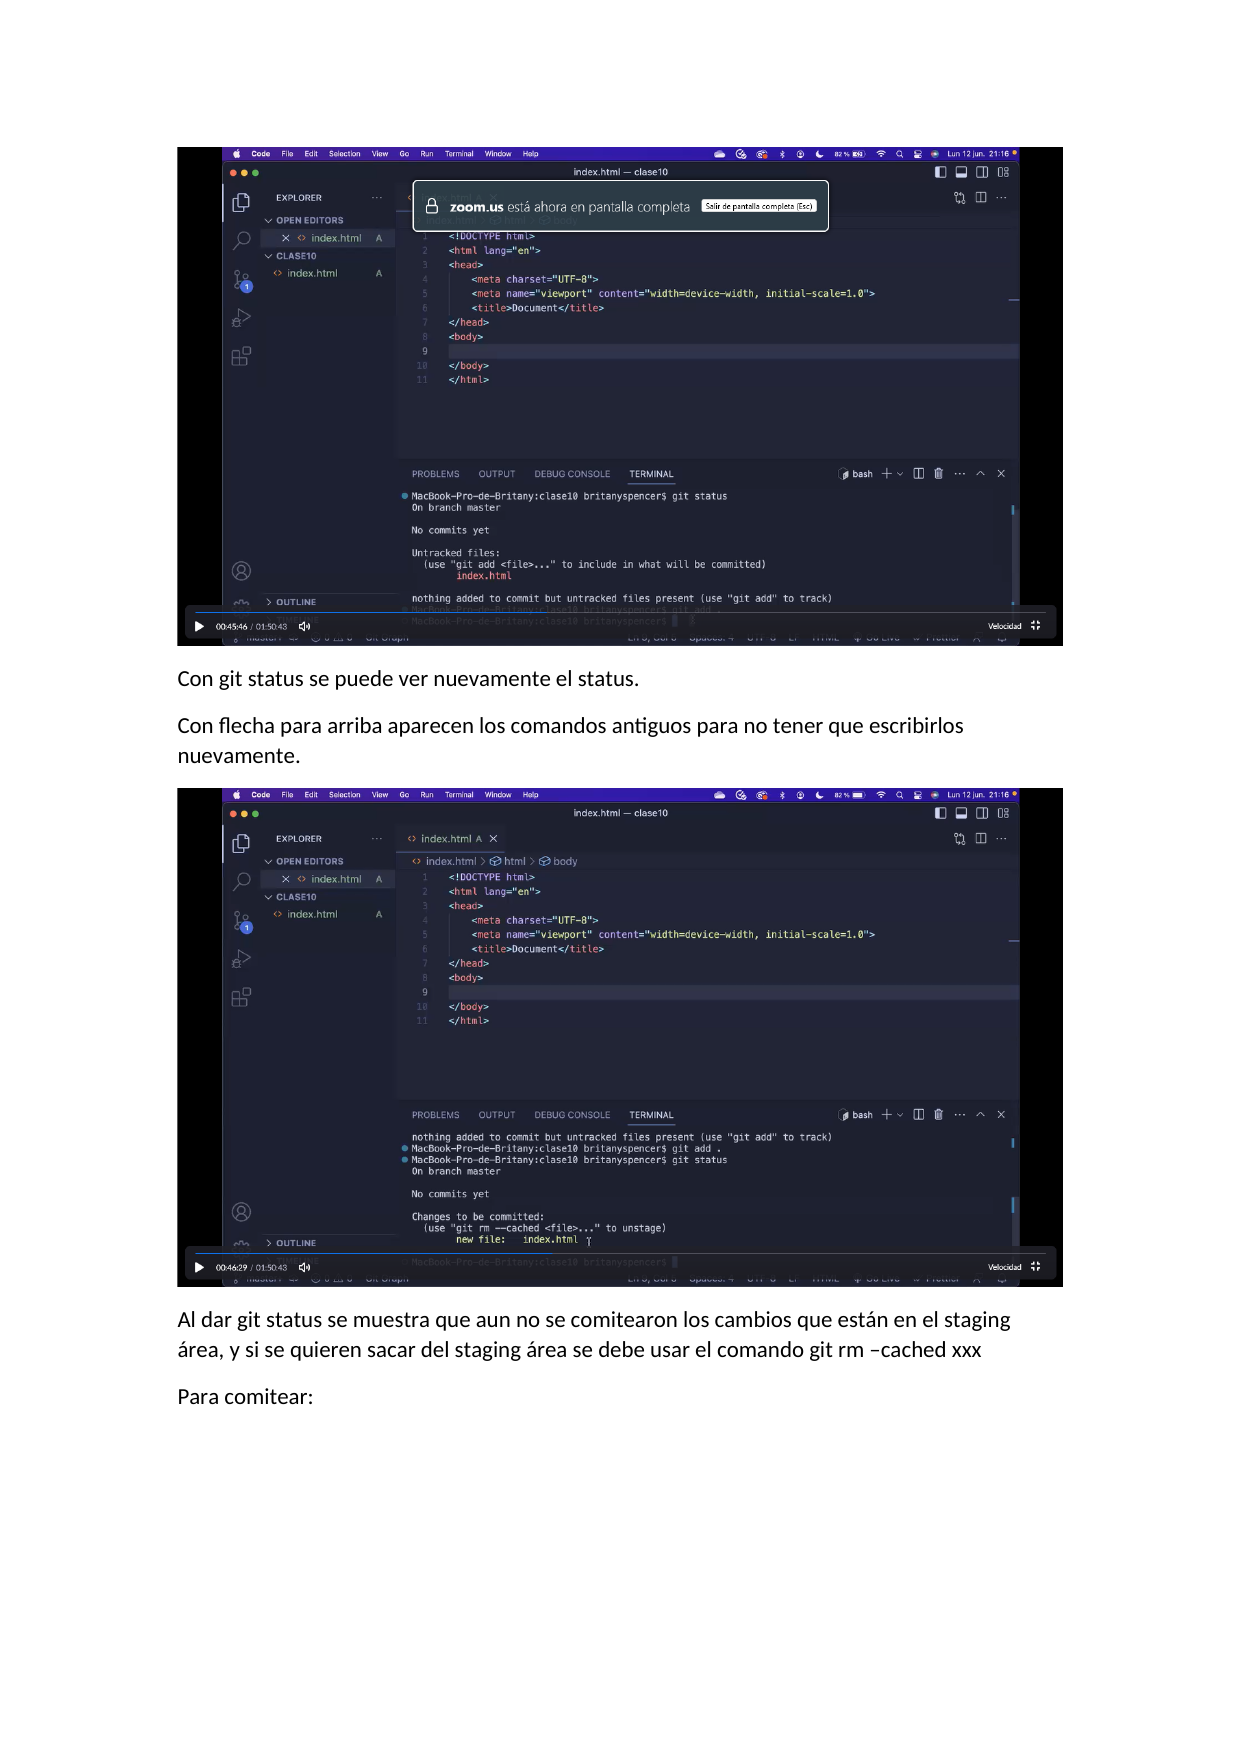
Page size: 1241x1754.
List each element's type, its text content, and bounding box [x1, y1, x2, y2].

text Con flecha para arriba aparecen los comandos antiguos para no tener que escribirlos nuevamente. [177, 711, 1063, 769]
text Para comitear: [177, 1382, 1063, 1410]
picture [177, 788, 1063, 1287]
text Con git status se puede ver nuevamente el status. [177, 664, 1063, 692]
picture [177, 147, 1063, 646]
text Al dar git status se muestra que aun no se comitearon los cambios que están en el staging área, y si se quieren sacar del staging área se debe usar el comando git rm –cached xxx [177, 1305, 1063, 1363]
